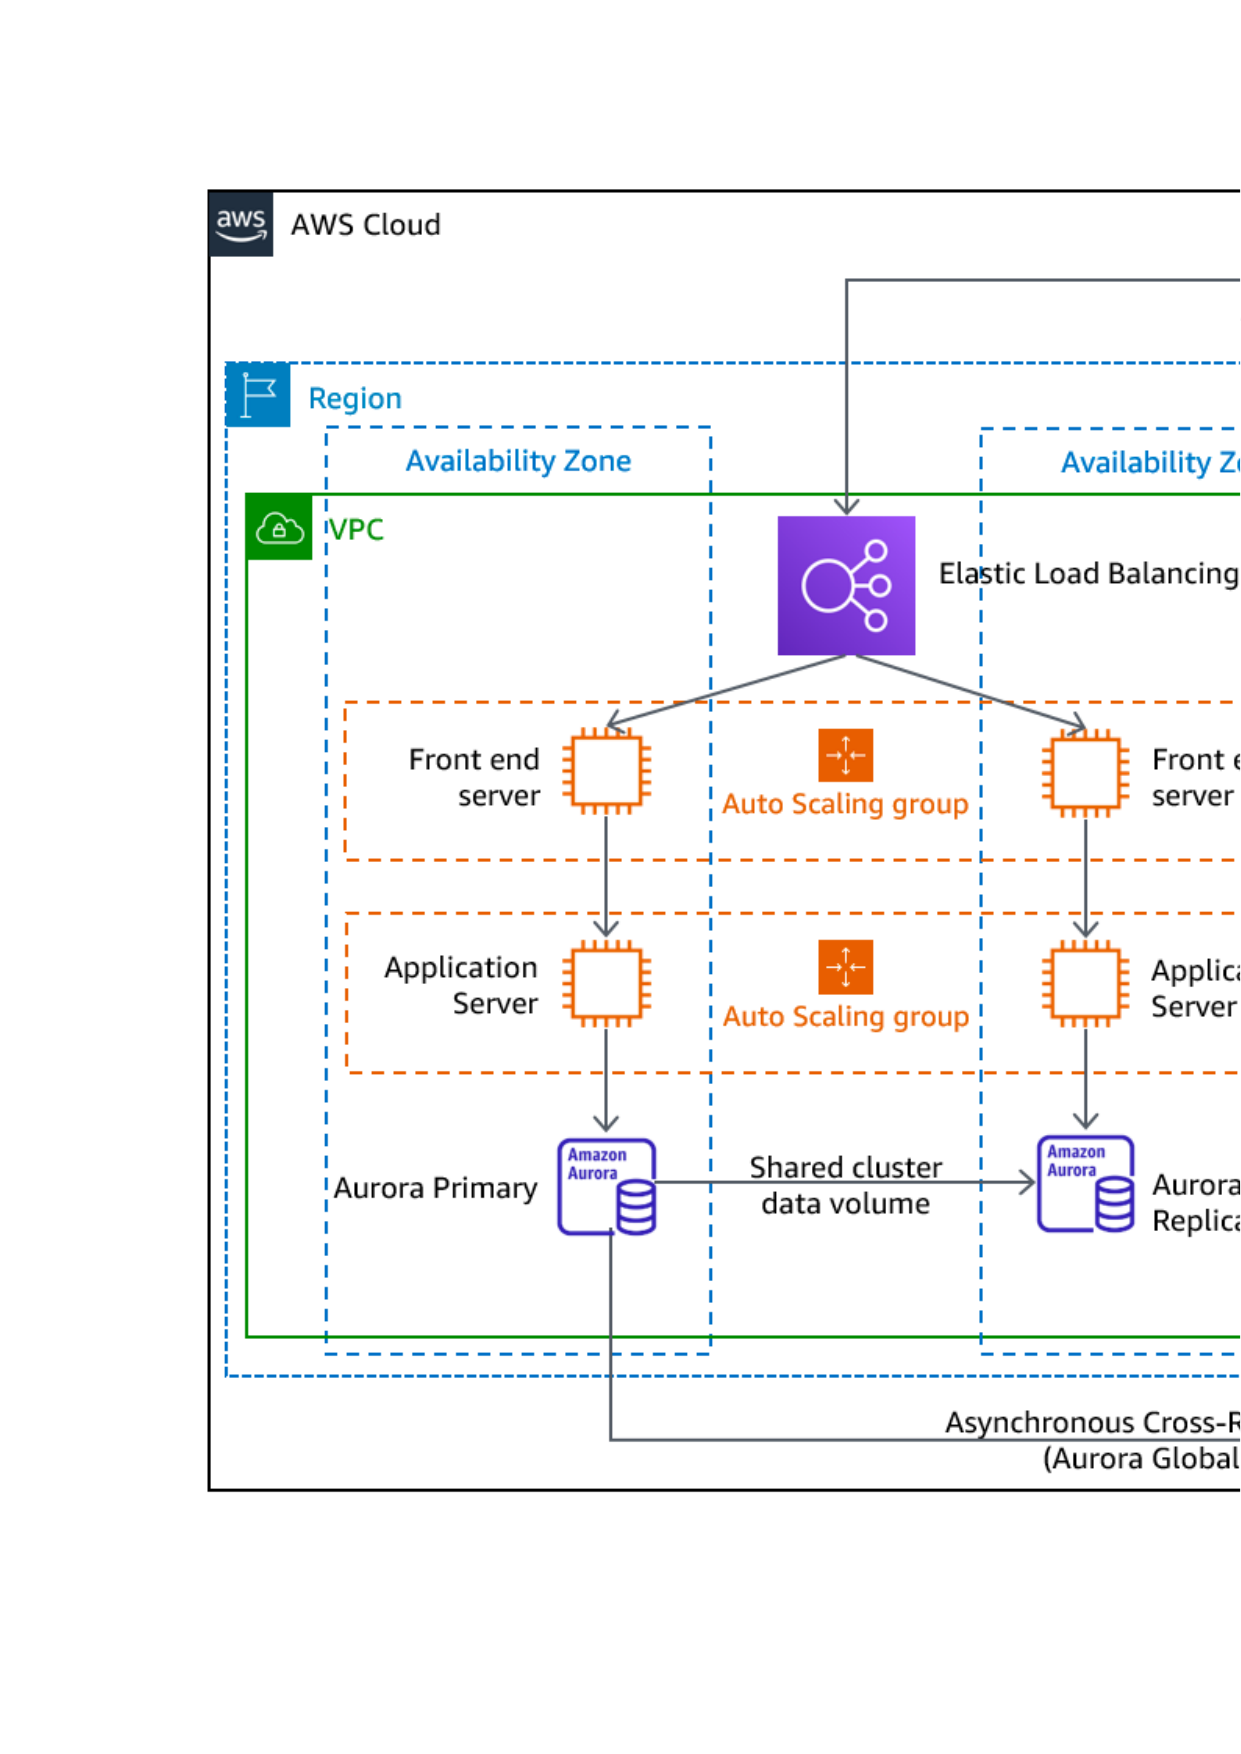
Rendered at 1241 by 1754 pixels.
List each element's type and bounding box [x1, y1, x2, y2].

picture [150, 150, 1241, 1539]
